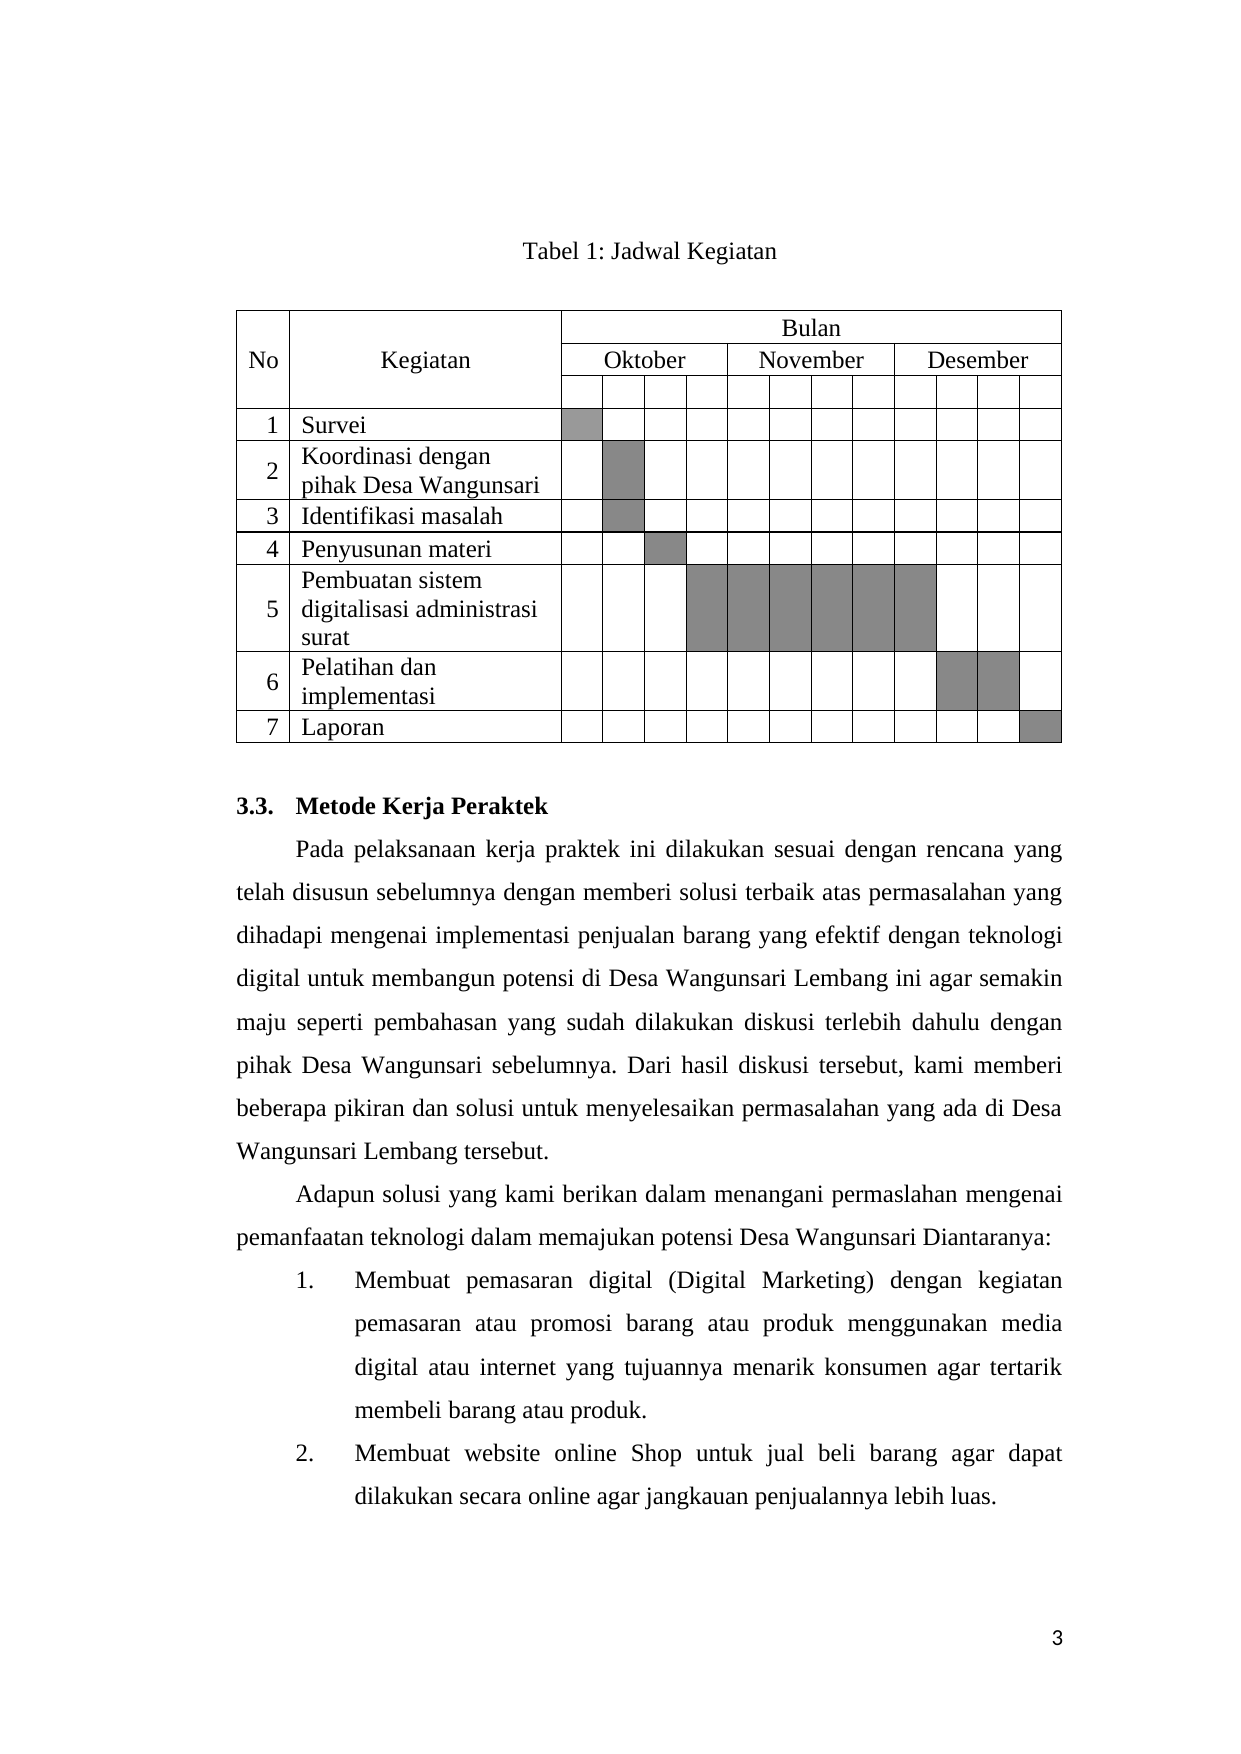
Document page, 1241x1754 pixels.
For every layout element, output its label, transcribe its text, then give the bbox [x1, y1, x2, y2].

table_cell [1020, 441, 1061, 499]
table_cell [895, 565, 936, 651]
table_cell [812, 441, 852, 499]
table_cell [812, 376, 852, 408]
table_cell [853, 533, 894, 564]
table_cell [687, 565, 727, 651]
table_cell [562, 711, 602, 742]
table_cell [812, 409, 852, 440]
table_cell [937, 565, 977, 651]
table_cell [853, 441, 894, 499]
table_cell [728, 376, 769, 408]
subtitle Metode Kerja Peraktek [236, 791, 1063, 820]
table_cell [937, 500, 977, 531]
table_cell [562, 441, 602, 499]
table_cell [853, 376, 894, 408]
table_cell 2 [237, 441, 289, 499]
table_cell [687, 652, 727, 710]
table_cell [978, 533, 1019, 564]
table_cell [728, 500, 769, 531]
table_cell Koordinasi dengan pihak Desa Wangunsari [290, 441, 561, 499]
table_cell Penyusunan materi [290, 533, 561, 564]
table_cell [937, 376, 977, 408]
table_cell [645, 533, 686, 564]
table_cell [770, 441, 811, 499]
table_cell [937, 652, 977, 710]
table_cell 5 [237, 565, 289, 651]
table_cell Pelatihan dan implementasi [290, 652, 561, 710]
table_cell [1020, 711, 1061, 742]
table_cell [895, 652, 936, 710]
table_cell [603, 565, 644, 651]
table_cell [562, 652, 602, 710]
table_cell [728, 711, 769, 742]
table_cell 6 [237, 652, 289, 710]
table_cell [770, 500, 811, 531]
table_cell [603, 711, 644, 742]
table_cell [1020, 500, 1061, 531]
table_cell [687, 711, 727, 742]
table_cell [1020, 652, 1061, 710]
table_cell [687, 500, 727, 531]
table_cell [562, 409, 602, 440]
text Tabel 1: Jadwal Kegiatan [236, 236, 1063, 265]
table_cell [645, 409, 686, 440]
table_cell [645, 500, 686, 531]
table_cell [728, 565, 769, 651]
table_header No [237, 311, 289, 408]
table_cell [853, 409, 894, 440]
table_cell [978, 652, 1019, 710]
table_cell [895, 376, 936, 408]
table_cell [1020, 533, 1061, 564]
list Membuat pemasaran digital (Digital Marketing) dengan kegiatan pemasaran atau promosi barang atau produk menggunakan media digital atau internet yang tujuannya menarik konsumen agar tertarik membeli barang atau produk. [295, 1265, 1063, 1423]
table_cell [603, 533, 644, 564]
table_cell [853, 565, 894, 651]
text Adapun solusi yang kami berikan dalam menangani permaslahan mengenai pemanfaatan teknologi dalam memajukan potensi Desa Wangunsari Diantaranya: [236, 1179, 1063, 1251]
table_cell [978, 711, 1019, 742]
table_cell [728, 441, 769, 499]
table_cell [812, 652, 852, 710]
table_cell [603, 500, 644, 531]
table_cell [1020, 565, 1061, 651]
table_cell Desember [895, 344, 1061, 375]
table_cell Pembuatan sistem digitalisasi administrasi surat [290, 565, 561, 651]
table_cell [895, 711, 936, 742]
table_cell [978, 441, 1019, 499]
table_cell [895, 441, 936, 499]
table_cell [645, 565, 686, 651]
table_cell [1020, 409, 1061, 440]
table_cell [895, 500, 936, 531]
table_cell [562, 533, 602, 564]
table_cell November [728, 344, 894, 375]
table_cell [770, 652, 811, 710]
table_cell [812, 500, 852, 531]
table_cell [603, 409, 644, 440]
table_cell [937, 441, 977, 499]
text Pada pelaksanaan kerja praktek ini dilakukan sesuai dengan rencana yang telah disusun sebelumnya dengan memberi solusi terbaik atas permasalahan yang dihadapi mengenai implementasi penjualan barang yang efektif dengan teknologi digital untuk membangun potensi di Desa Wangunsari Lembang ini agar semakin maju seperti pembahasan yang sudah dilakukan diskusi terlebih dahulu dengan pihak Desa Wangunsari sebelumnya. Dari hasil diskusi tersebut, kami memberi beberapa pikiran dan solusi untuk menyelesaikan permasalahan yang ada di Desa Wangunsari Lembang tersebut. [236, 834, 1063, 1165]
table_cell [1020, 376, 1061, 408]
table_cell [978, 376, 1019, 408]
table_cell [812, 533, 852, 564]
table_header Kegiatan [290, 311, 561, 408]
table_cell [895, 409, 936, 440]
table_cell [728, 652, 769, 710]
table_cell [645, 376, 686, 408]
table_header Bulan [562, 311, 1061, 343]
table_cell [978, 409, 1019, 440]
table_cell [895, 533, 936, 564]
table_cell Survei [290, 409, 561, 440]
table_cell [937, 711, 977, 742]
table_cell [562, 376, 602, 408]
table_cell [728, 409, 769, 440]
table_cell [853, 652, 894, 710]
table_cell [645, 652, 686, 710]
table_cell [812, 711, 852, 742]
table_cell [645, 711, 686, 742]
table_cell 1 [237, 409, 289, 440]
table_cell [853, 500, 894, 531]
table_cell [978, 565, 1019, 651]
table_cell [562, 565, 602, 651]
table_cell [603, 441, 644, 499]
table_cell [770, 711, 811, 742]
table_cell Identifikasi masalah [290, 500, 561, 531]
table_cell 4 [237, 533, 289, 564]
table_cell [603, 376, 644, 408]
table_cell [562, 500, 602, 531]
table_cell [812, 565, 852, 651]
table_cell [645, 441, 686, 499]
table_cell [728, 533, 769, 564]
table_cell [937, 533, 977, 564]
table_cell [978, 500, 1019, 531]
table_cell Oktober [562, 344, 727, 375]
table_cell [687, 376, 727, 408]
table_cell 7 [237, 711, 289, 742]
table_cell [770, 376, 811, 408]
table_cell [853, 711, 894, 742]
list Membuat website online Shop untuk jual beli barang agar dapat dilakukan secara online agar jangkauan penjualannya lebih luas. [295, 1438, 1063, 1510]
table_cell [770, 565, 811, 651]
table_cell [770, 409, 811, 440]
table_cell 3 [237, 500, 289, 531]
table_cell [687, 533, 727, 564]
table_cell [687, 441, 727, 499]
table_cell [687, 409, 727, 440]
table_cell [603, 652, 644, 710]
table_cell [937, 409, 977, 440]
table_cell [770, 533, 811, 564]
table_cell Laporan [290, 711, 561, 742]
